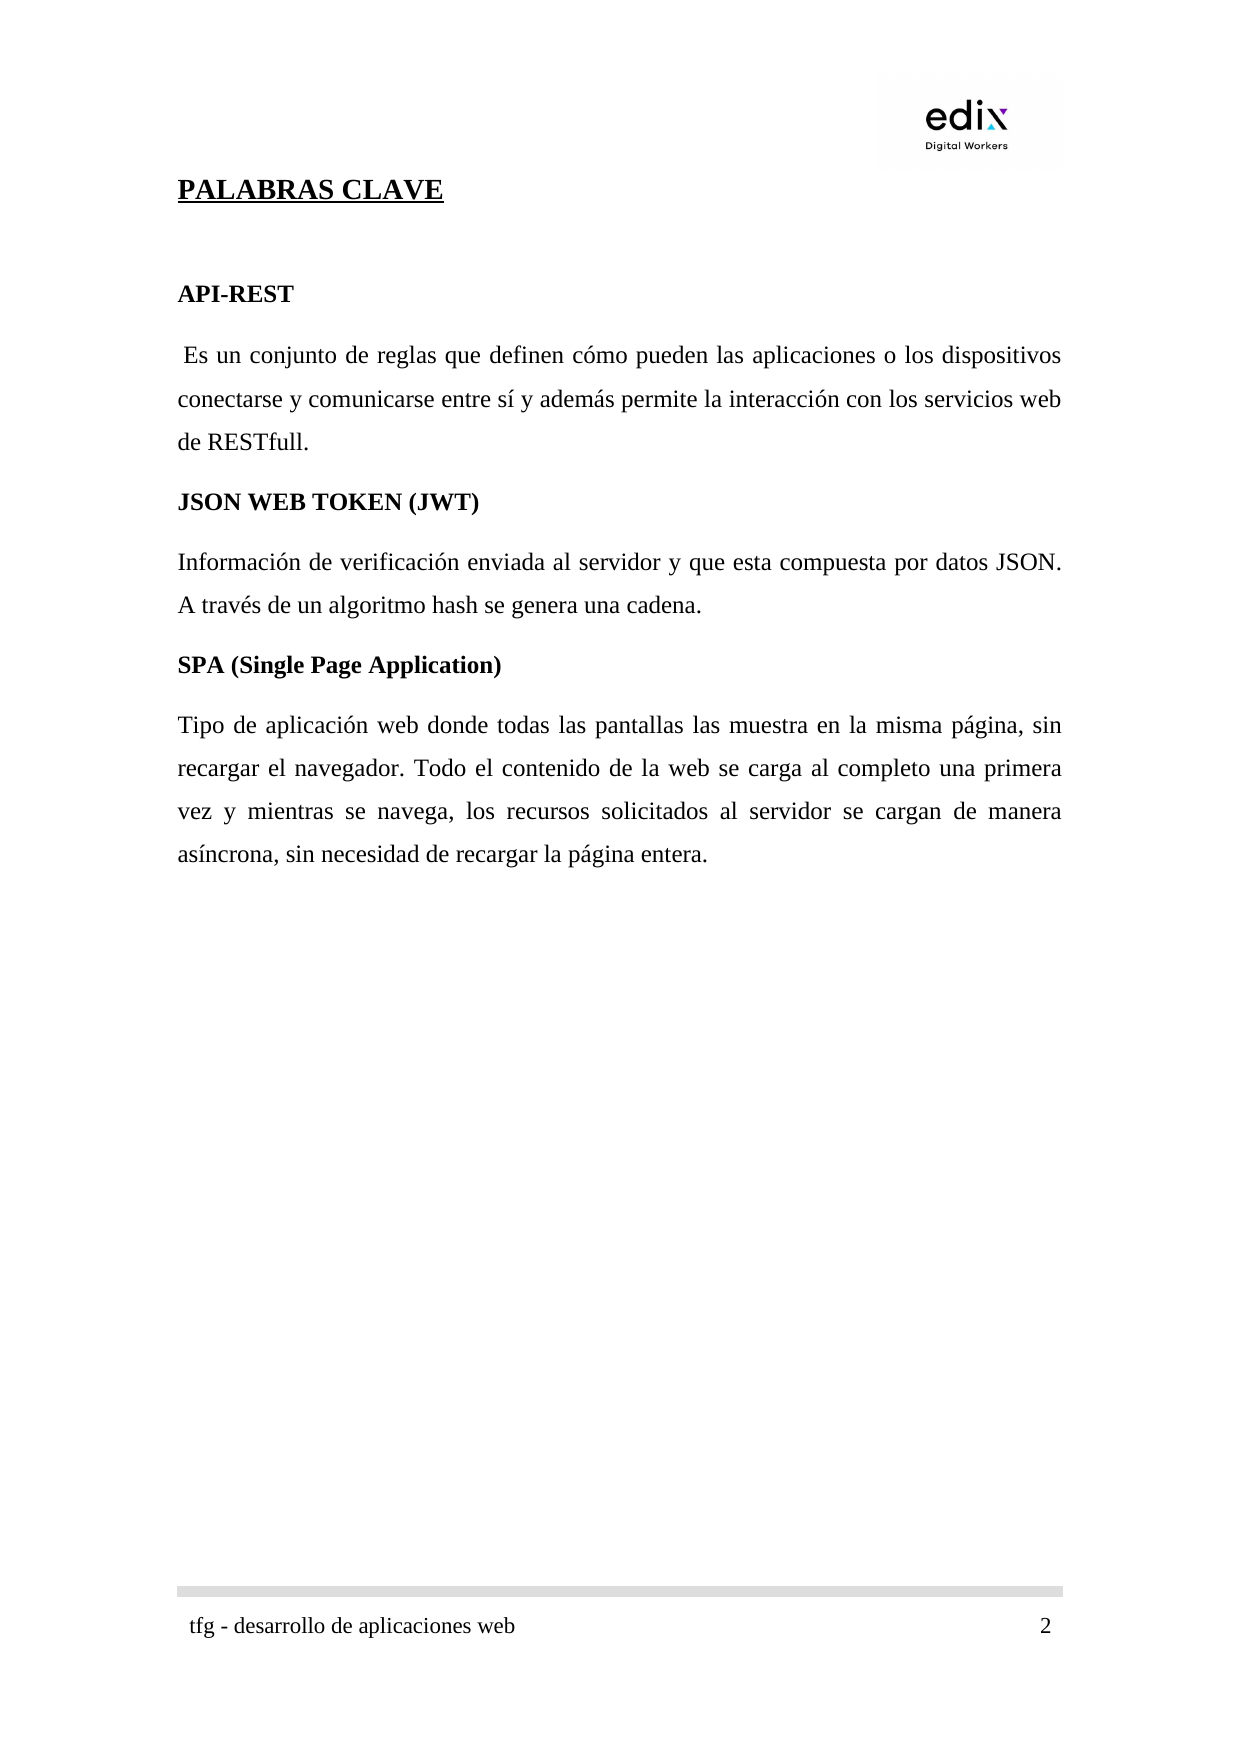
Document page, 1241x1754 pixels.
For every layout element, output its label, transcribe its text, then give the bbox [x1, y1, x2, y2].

text Información de verificación enviada al servidor y que esta compuesta por datos JSON. A través de un algoritmo hash se genera una cadena. [177, 547, 1063, 619]
subtitle PALABRAS CLAVE [177, 172, 1063, 206]
text Tipo de aplicación web donde todas las pantallas las muestra en la misma página, sin recargar el navegador. Todo el contenido de la web se carga al completo una primera vez y mientras se navega, los recursos solicitados al servidor se cargan de manera asíncrona, sin necesidad de recargar la página entera. [177, 710, 1063, 868]
text JSON WEB TOKEN (JWT) [177, 487, 1063, 516]
picture [874, 73, 1064, 173]
text Es un conjunto de reglas que definen cómo pueden las aplicaciones o los dispositivos conectarse y comunicarse entre sí y además permite la interacción con los servicios web de RESTfull. [177, 339, 1063, 456]
text SPA (Single Page Application) [177, 650, 1063, 679]
text API-REST [177, 279, 1063, 308]
